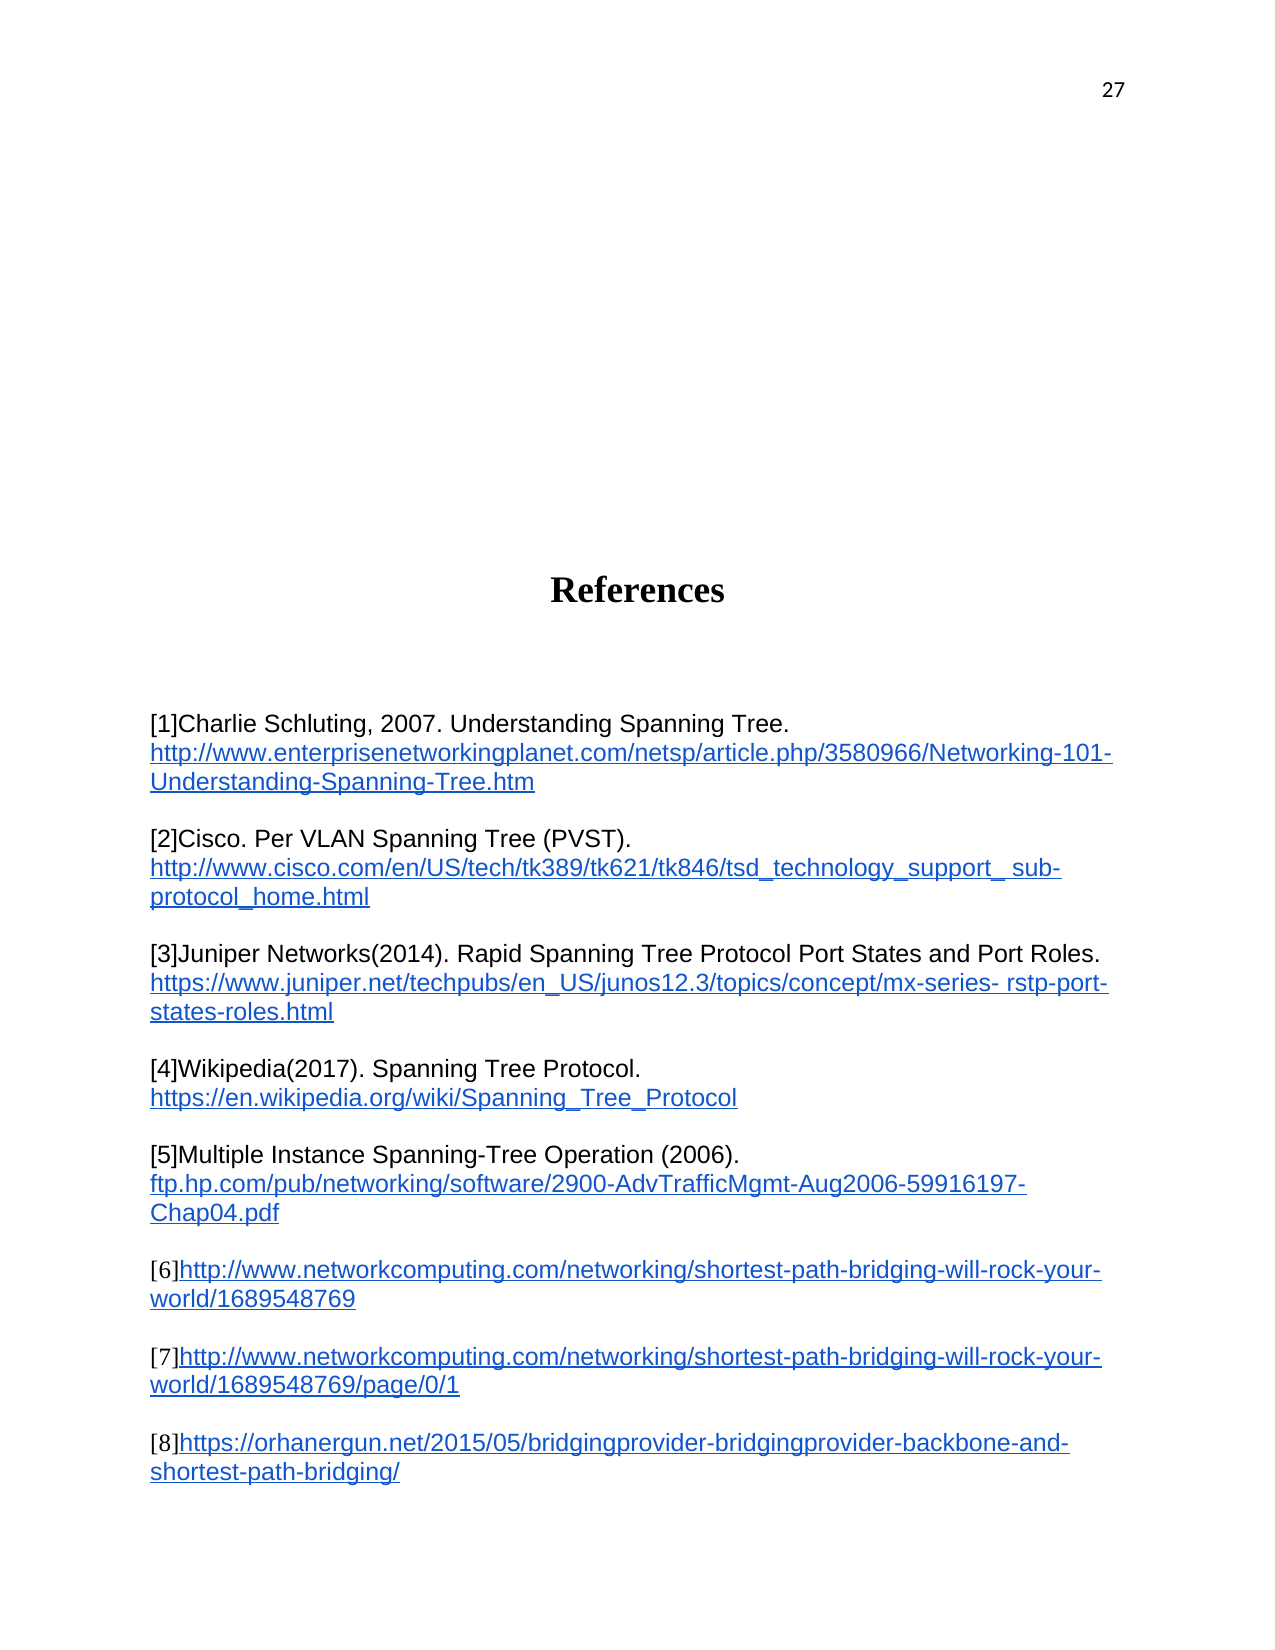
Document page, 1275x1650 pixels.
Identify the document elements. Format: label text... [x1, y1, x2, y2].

text [2]Cisco. Per VLAN Spanning Tree (PVST). [150, 824, 1125, 853]
text [7]http://www.networkcomputing.com/networking/shortest-path-bridging-will-rock-your-world/1689548769/page/0/1 [150, 1342, 1125, 1399]
text [4]Wikipedia(2017). Spanning Tree Protocol. [150, 1054, 1125, 1083]
text https://en.wikipedia.org/wiki/Spanning_Tree_Protocol [150, 1083, 1125, 1111]
text http://www.enterprisenetworkingplanet.com/netsp/article.php/3580966/Networking-101-Understanding-Spanning-Tree.htm [150, 738, 1125, 795]
text http://www.cisco.com/en/US/tech/tk389/tk621/tk846/tsd_technology_support_ sub-protocol_home.html [150, 853, 1125, 910]
text [5]Multiple Instance Spanning-Tree Operation (2006). [150, 1140, 1125, 1169]
text References [150, 568, 1125, 611]
text [3]Juniper Networks(2014). Rapid Spanning Tree Protocol Port States and Port Roles. [150, 939, 1125, 968]
text ftp.hp.com/pub/networking/software/2900-AdvTrafficMgmt-Aug2006-59916197-Chap04.pdf [150, 1169, 1125, 1226]
text [8]https://orhanergun.net/2015/05/bridgingprovider-bridgingprovider-backbone-and-shortest-path-bridging/ [150, 1428, 1125, 1486]
text [6]http://www.networkcomputing.com/networking/shortest-path-bridging-will-rock-your-world/1689548769 [150, 1255, 1125, 1313]
text [1]Charlie Schluting, 2007. Understanding Spanning Tree. [150, 709, 1125, 738]
text https://www.juniper.net/techpubs/en_US/junos12.3/topics/concept/mx-series- rstp-port-states-roles.html [150, 968, 1125, 1025]
